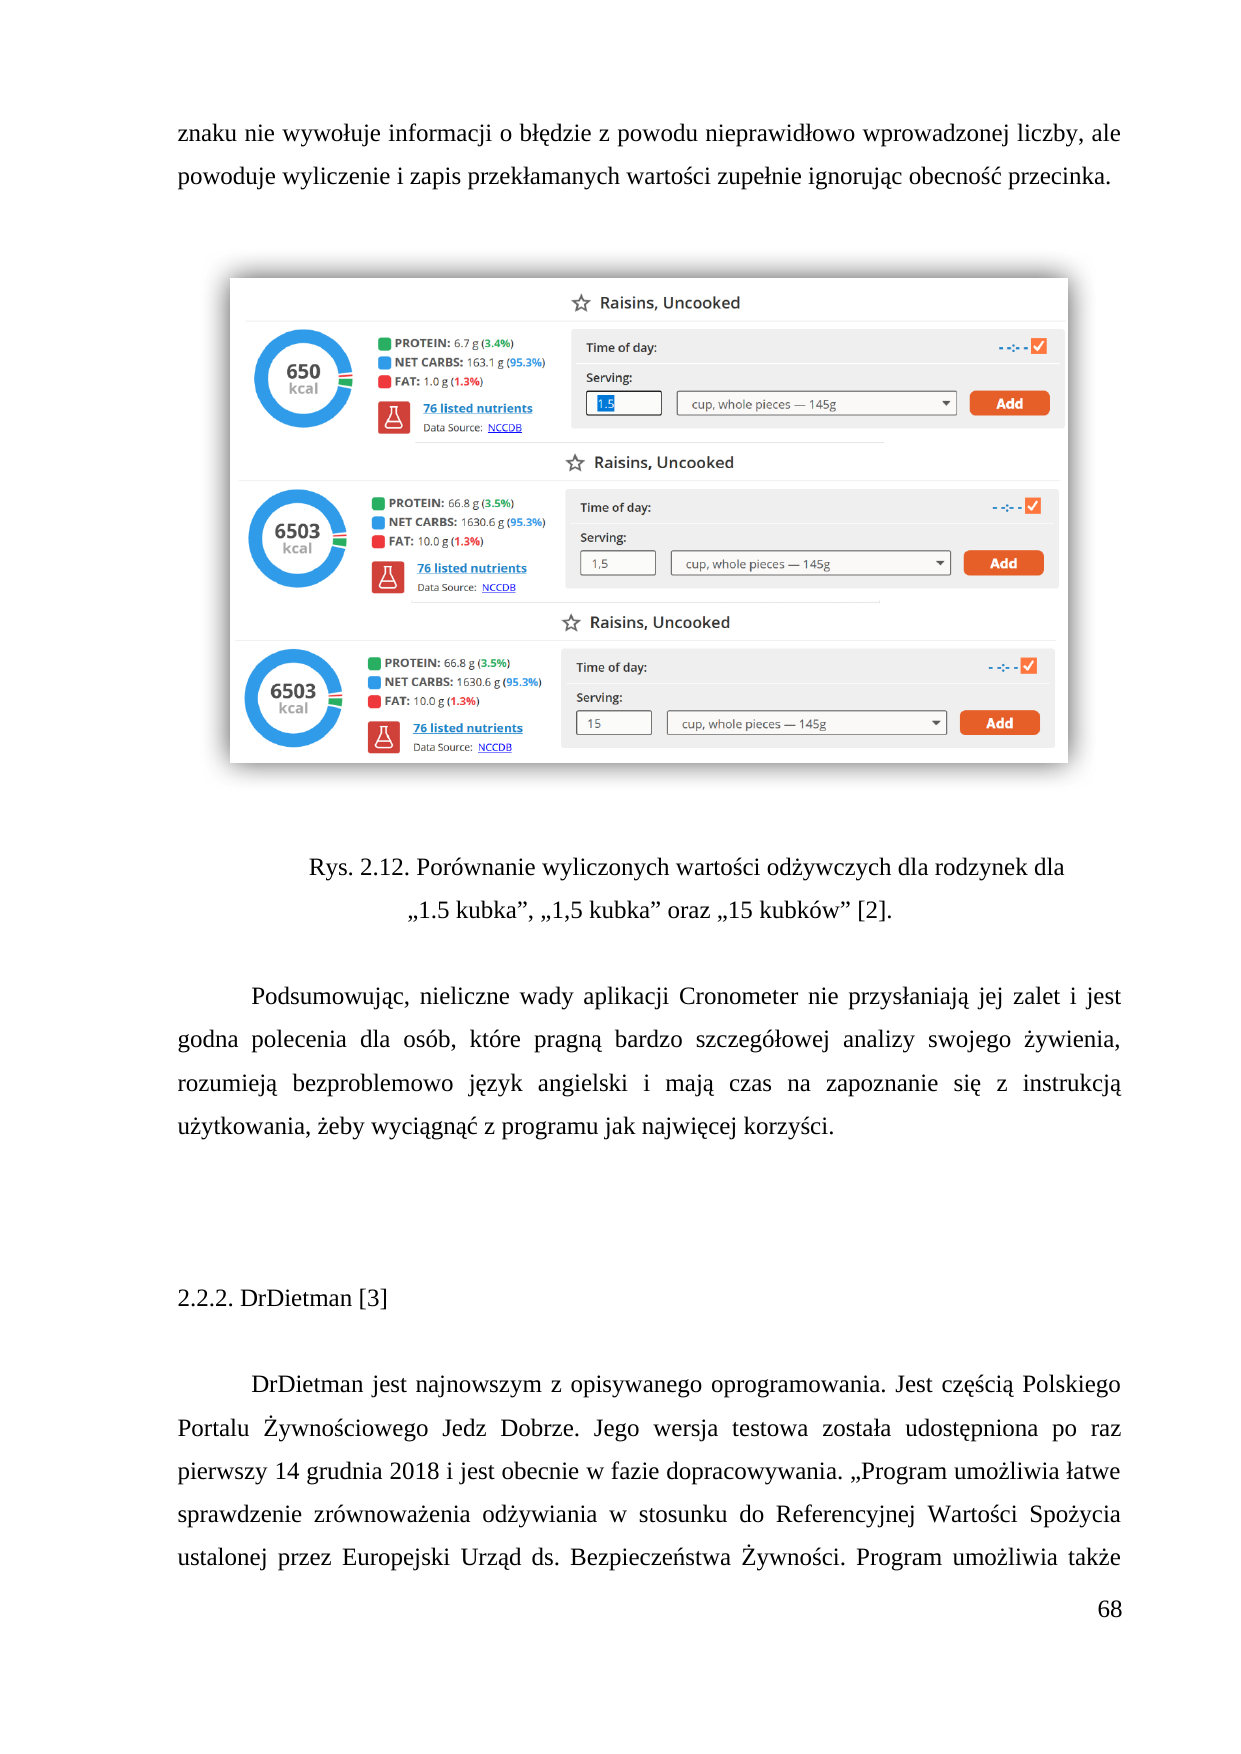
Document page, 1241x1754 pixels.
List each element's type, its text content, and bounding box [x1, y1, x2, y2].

text Podsumowując, nieliczne wady aplikacji Cronometer nie przysłaniają jej zalet i jest godna polecenia dla osób, które pragną bardzo szczegółowej analizy swojego żywienia, rozumieją bezproblemowo język angielski i mają czas na zapoznanie się z instrukcją użytkowania, żeby wyciągnąć z programu jak najwięcej korzyści. [177, 981, 1122, 1139]
picture [230, 278, 1068, 763]
subtitle 2.2.2. DrDietman [3] [177, 1283, 1122, 1312]
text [177, 118, 1122, 190]
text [177, 1369, 1122, 1571]
text Rys. 2.12. Porównanie wyliczonych wartości odżywczych dla rodzynek dla „1.5 kubka”, „1,5 kubka” oraz „15 kubków” [2]. [177, 852, 1122, 924]
